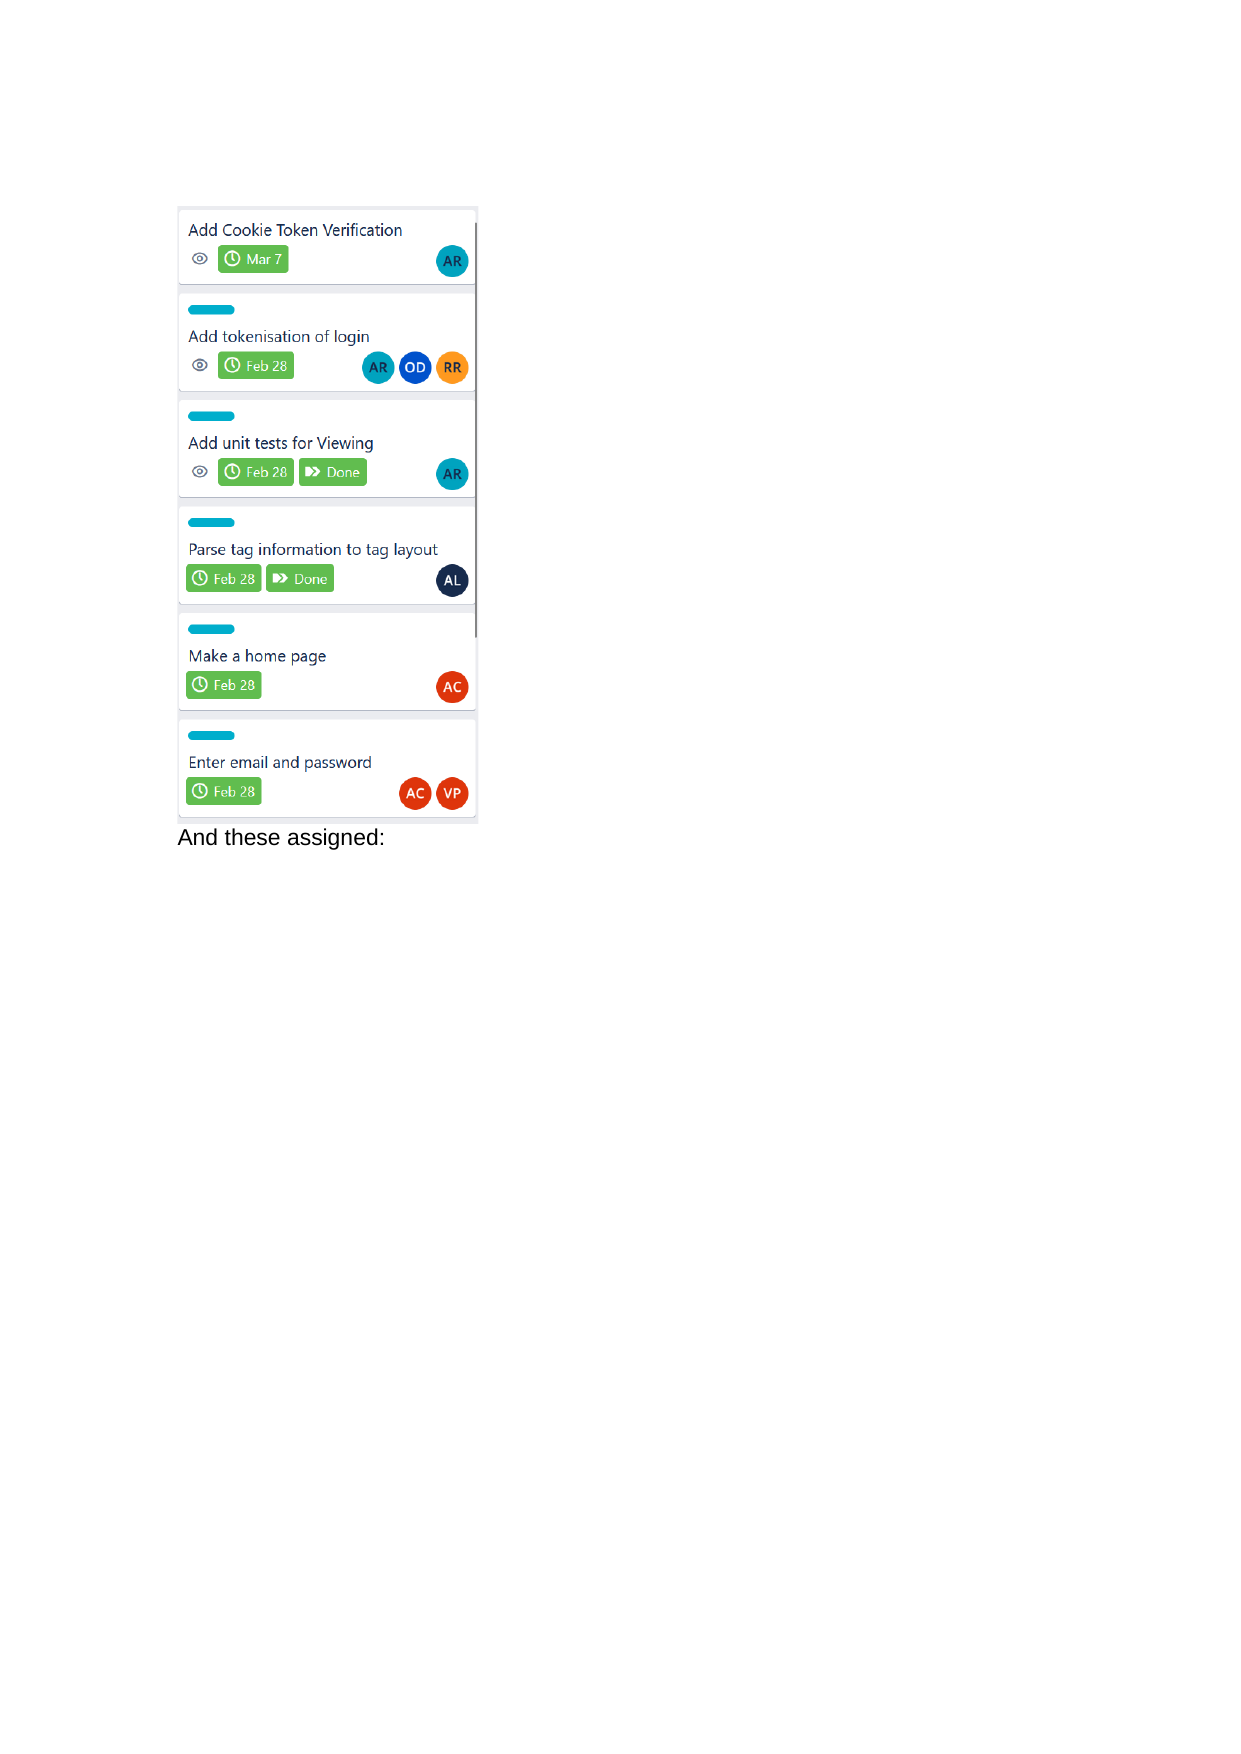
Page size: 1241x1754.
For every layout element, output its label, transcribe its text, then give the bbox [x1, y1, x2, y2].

text And these assigned: [177, 824, 1063, 850]
picture [177, 206, 479, 824]
